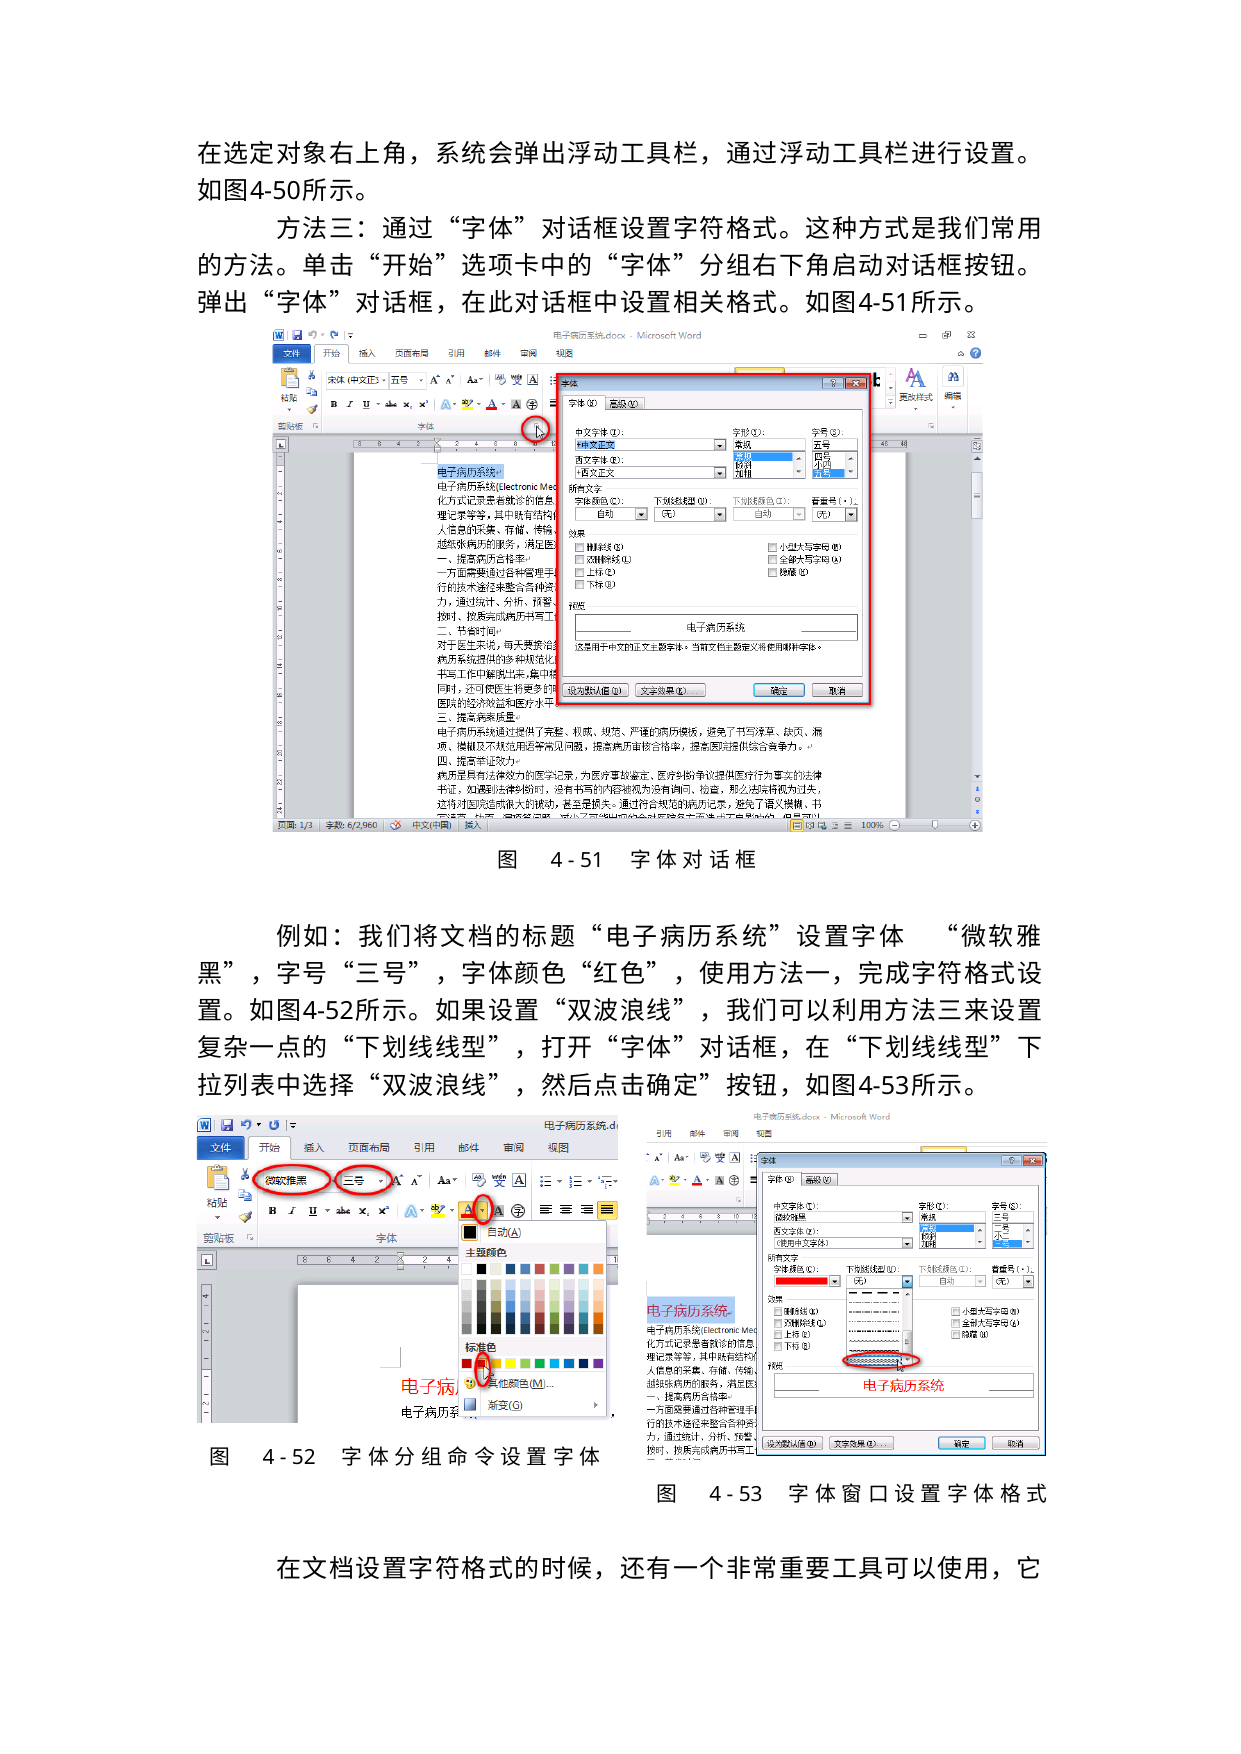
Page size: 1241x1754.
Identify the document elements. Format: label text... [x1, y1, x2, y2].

picture [272, 327, 983, 832]
picture [646, 1109, 1048, 1460]
text 例如：我们将文档的标题“电子病历系统”设置字体 “微软雅黑”，字号“三号”，字体颜色“红色”，使用方法一，完成字符格式设置。如图4-52所示。如果设置“双波浪线”，我们可以利用方法三来设置复杂一点的“下划线线型”，打开“字体”对话框，在“下划线线型”下拉列表中选择“双波浪线”，然后点击确定”按钮，如图4-53所示。 [197, 916, 1043, 1102]
table_header 图 4 - 51字体对话框 [186, 319, 1074, 879]
table_header 图 4 - 53字体窗口设置字体格式 [630, 1102, 1074, 1511]
text 方法三：通过“字体”对话框设置字符格式。这种方式是我们常用的方法。单击“开始”选项卡中的“字体”分组右下角启动对话框按钮。弹出“字体”对话框，在此对话框中设置相关格式。如图4-51所示。 [197, 208, 1043, 319]
table_header 图 4 - 52字体分组命令设置字体 [186, 1102, 630, 1511]
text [197, 133, 1043, 208]
picture [196, 1115, 618, 1423]
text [197, 1548, 1043, 1585]
